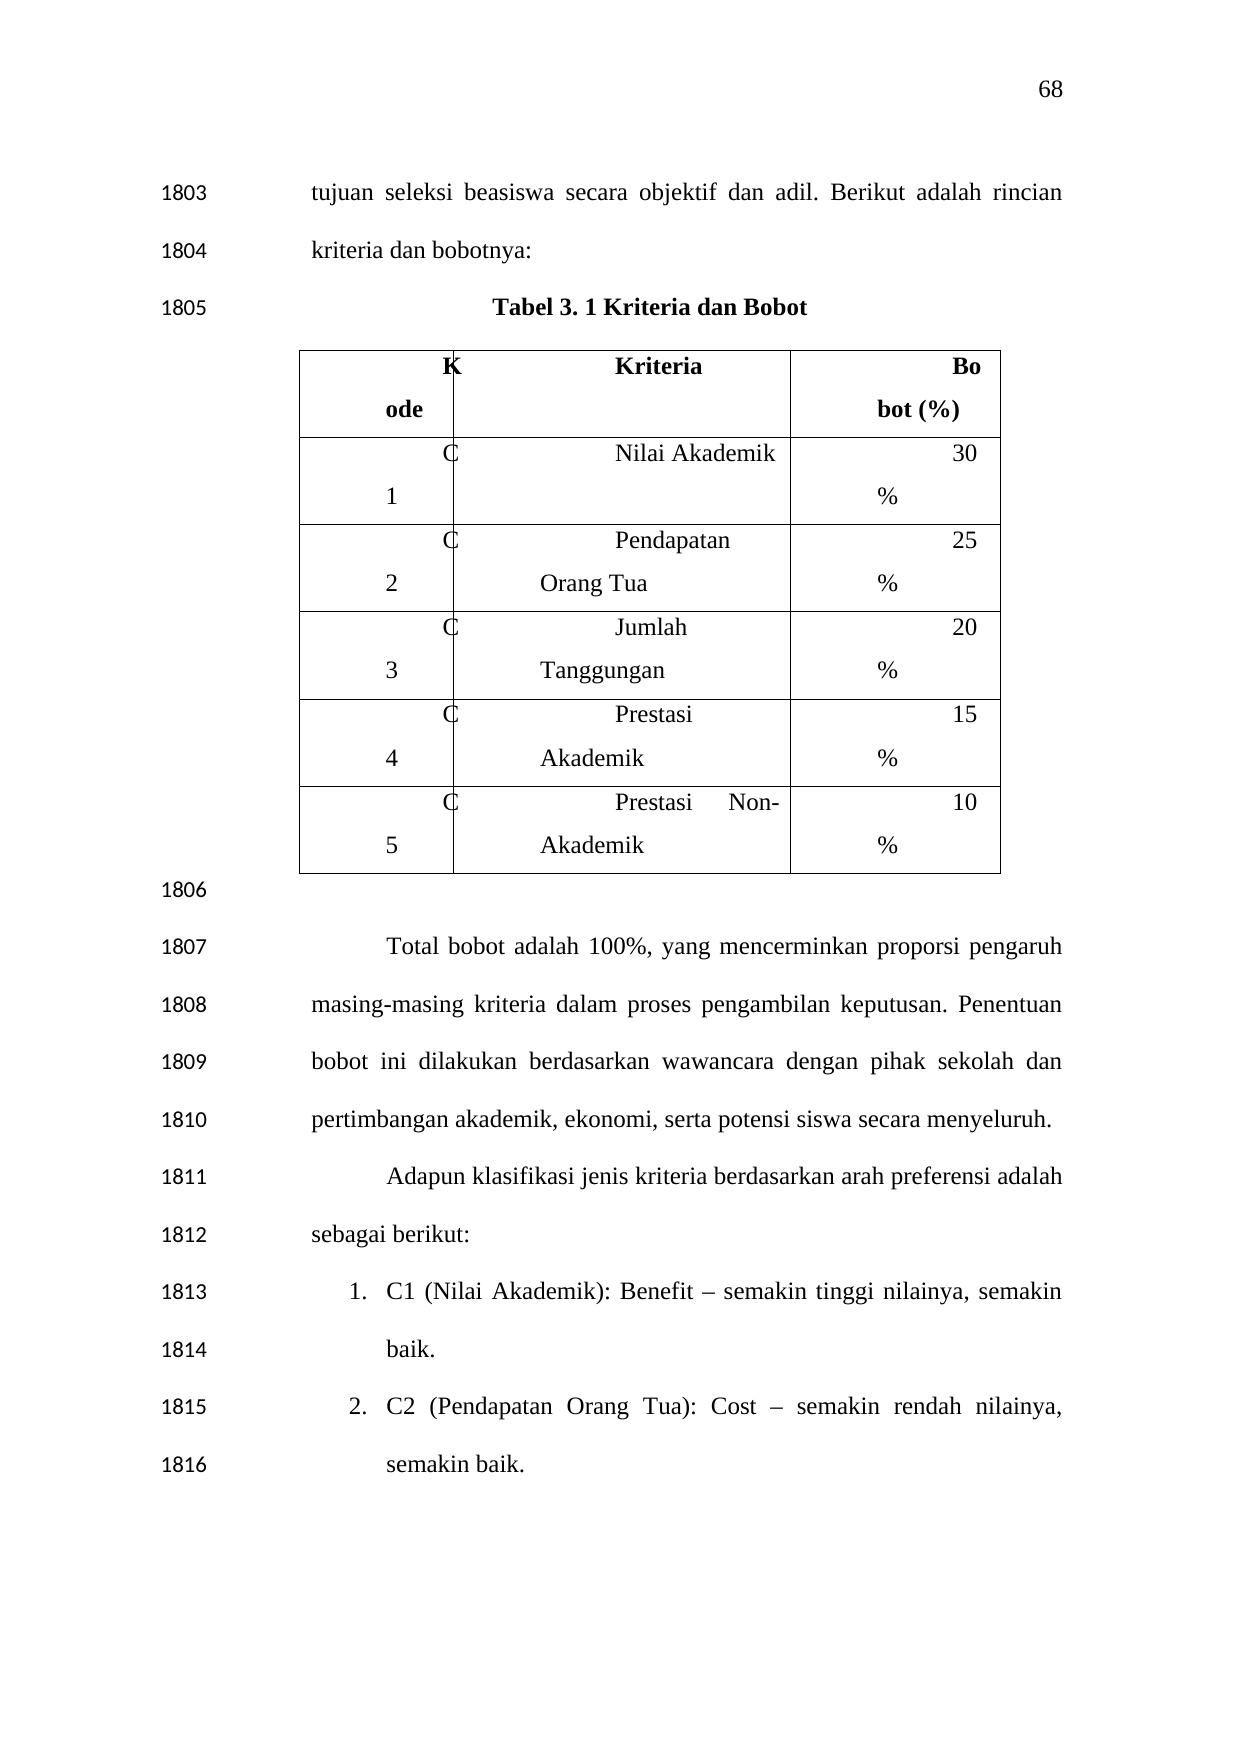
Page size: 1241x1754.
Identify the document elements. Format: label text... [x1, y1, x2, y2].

table_cell C5 [300, 787, 453, 873]
table_cell Prestasi Non-Akademik [454, 787, 790, 873]
table_header Bobot (%) [791, 351, 1000, 437]
list C2 (Pendapatan Orang Tua): Cost – semakin rendah nilainya, semakin baik. [349, 1391, 1063, 1478]
table_cell Jumlah Tanggungan [454, 612, 790, 698]
table_cell C3 [300, 612, 453, 698]
table_cell 15% [791, 700, 1000, 786]
table_cell 10% [791, 787, 1000, 873]
text Adapun klasifikasi jenis kriteria berdasarkan arah preferensi adalah sebagai berikut: [311, 1161, 1063, 1248]
table_cell 20% [791, 612, 1000, 698]
table_cell Nilai Akademik [454, 438, 790, 524]
table_cell C4 [300, 700, 453, 786]
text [311, 177, 1063, 263]
table_cell Prestasi Akademik [454, 700, 790, 786]
table_header Kriteria [454, 351, 790, 437]
table_header Kode [300, 351, 453, 437]
text Tabel 3. 1 Kriteria dan Bobot [236, 292, 1063, 321]
table_cell C2 [300, 525, 453, 611]
table_cell C1 [300, 438, 453, 524]
table_cell 25% [791, 525, 1000, 611]
table_cell 30% [791, 438, 1000, 524]
text Total bobot adalah 100%, yang mencerminkan proporsi pengaruh masing-masing kriteria dalam proses pengambilan keputusan. Penentuan bobot ini dilakukan berdasarkan wawancara dengan pihak sekolah dan pertimbangan akademik, ekonomi, serta potensi siswa secara menyeluruh. [311, 931, 1063, 1133]
table_cell Pendapatan Orang Tua [454, 525, 790, 611]
list C1 (Nilai Akademik): Benefit – semakin tinggi nilainya, semakin baik. [349, 1276, 1063, 1363]
